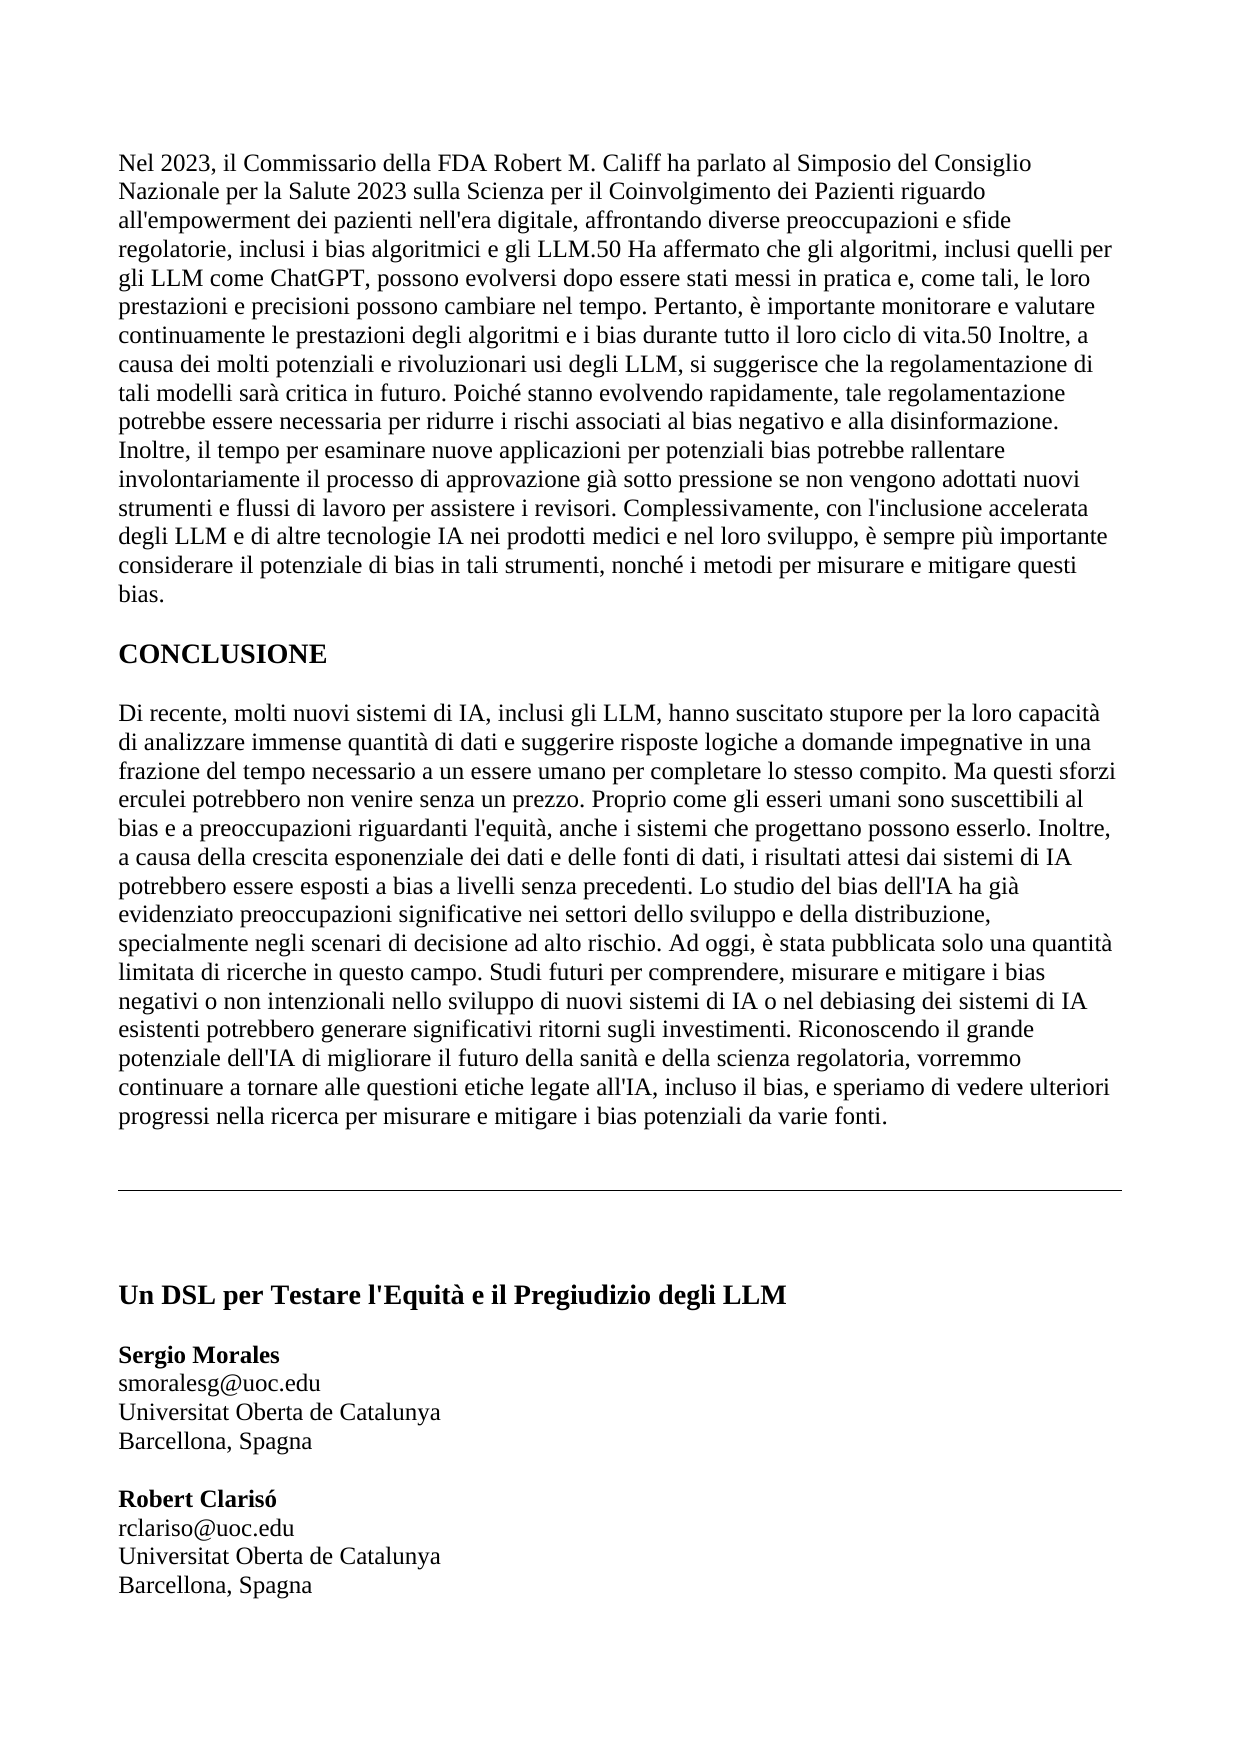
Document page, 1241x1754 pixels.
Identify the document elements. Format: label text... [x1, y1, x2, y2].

text Nel 2023, il Commissario della FDA Robert M. Califf ha parlato al Simposio del Consiglio Nazionale per la Salute 2023 sulla Scienza per il Coinvolgimento dei Pazienti riguardo all'empowerment dei pazienti nell'era digitale, affrontando diverse preoccupazioni e sfide regolatorie, inclusi i bias algoritmici e gli LLM.50 Ha affermato che gli algoritmi, inclusi quelli per gli LLM come ChatGPT, possono evolversi dopo essere stati messi in pratica e, come tali, le loro prestazioni e precisioni possono cambiare nel tempo. Pertanto, è importante monitorare e valutare continuamente le prestazioni degli algoritmi e i bias durante tutto il loro ciclo di vita.50 Inoltre, a causa dei molti potenziali e rivoluzionari usi degli LLM, si suggerisce che la regolamentazione di tali modelli sarà critica in futuro. Poiché stanno evolvendo rapidamente, tale regolamentazione potrebbe essere necessaria per ridurre i rischi associati al bias negativo e alla disinformazione. Inoltre, il tempo per esaminare nuove applicazioni per potenziali bias potrebbe rallentare involontariamente il processo di approvazione già sotto pressione se non vengono adottati nuovi strumenti e flussi di lavoro per assistere i revisori. Complessivamente, con l'inclusione accelerata degli LLM e di altre tecnologie IA nei prodotti medici e nel loro sviluppo, è sempre più importante considerare il potenziale di bias in tali strumenti, nonché i metodi per misurare e mitigare questi bias. [118, 349, 1122, 809]
text Di recente, molti nuovi sistemi di IA, inclusi gli LLM, hanno suscitato stupore per la loro capacità di analizzare immense quantità di dati e suggerire risposte logiche a domande impegnative in una frazione del tempo necessario a un essere umano per completare lo stesso compito. Ma questi sforzi erculei potrebbero non venire senza un prezzo. Proprio come gli esseri umani sono suscettibili al bias e a preoccupazioni riguardanti l'equità, anche i sistemi che progettano possono esserlo. Inoltre, a causa della crescita esponenziale dei dati e delle fonti di dati, i risultati attesi dai sistemi di IA potrebbero essere esposti a bias a livelli senza precedenti. Lo studio del bias dell'IA ha già evidenziato preoccupazioni significative nei settori dello sviluppo e della distribuzione, specialmente negli scenari di decisione ad alto rischio. Ad oggi, è stata pubblicata solo una quantità limitata di ricerche in questo campo. Studi futuri per comprendere, misurare e mitigare i bias negativi o non intenzionali nello sviluppo di nuovi sistemi di IA o nel debiasing dei sistemi di IA esistenti potrebbero generare significativi ritorni sugli investimenti. Riconoscendo il grande potenziale dell'IA di migliorare il futuro della sanità e della scienza regolatoria, vorremmo continuare a tornare alle questioni etiche legate all'IA, incluso il bias, e speriamo di vedere ulteriori progressi nella ricerca per misurare e mitigare i bias potenziali da varie fonti. [118, 900, 1122, 1331]
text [118, 1541, 1122, 1599]
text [118, 148, 1122, 320]
text Un DSL per Testare l'Equità e il Pregiudizio degli LLM [118, 1480, 1122, 1512]
subtitle CONCLUSIONE [118, 838, 1122, 871]
